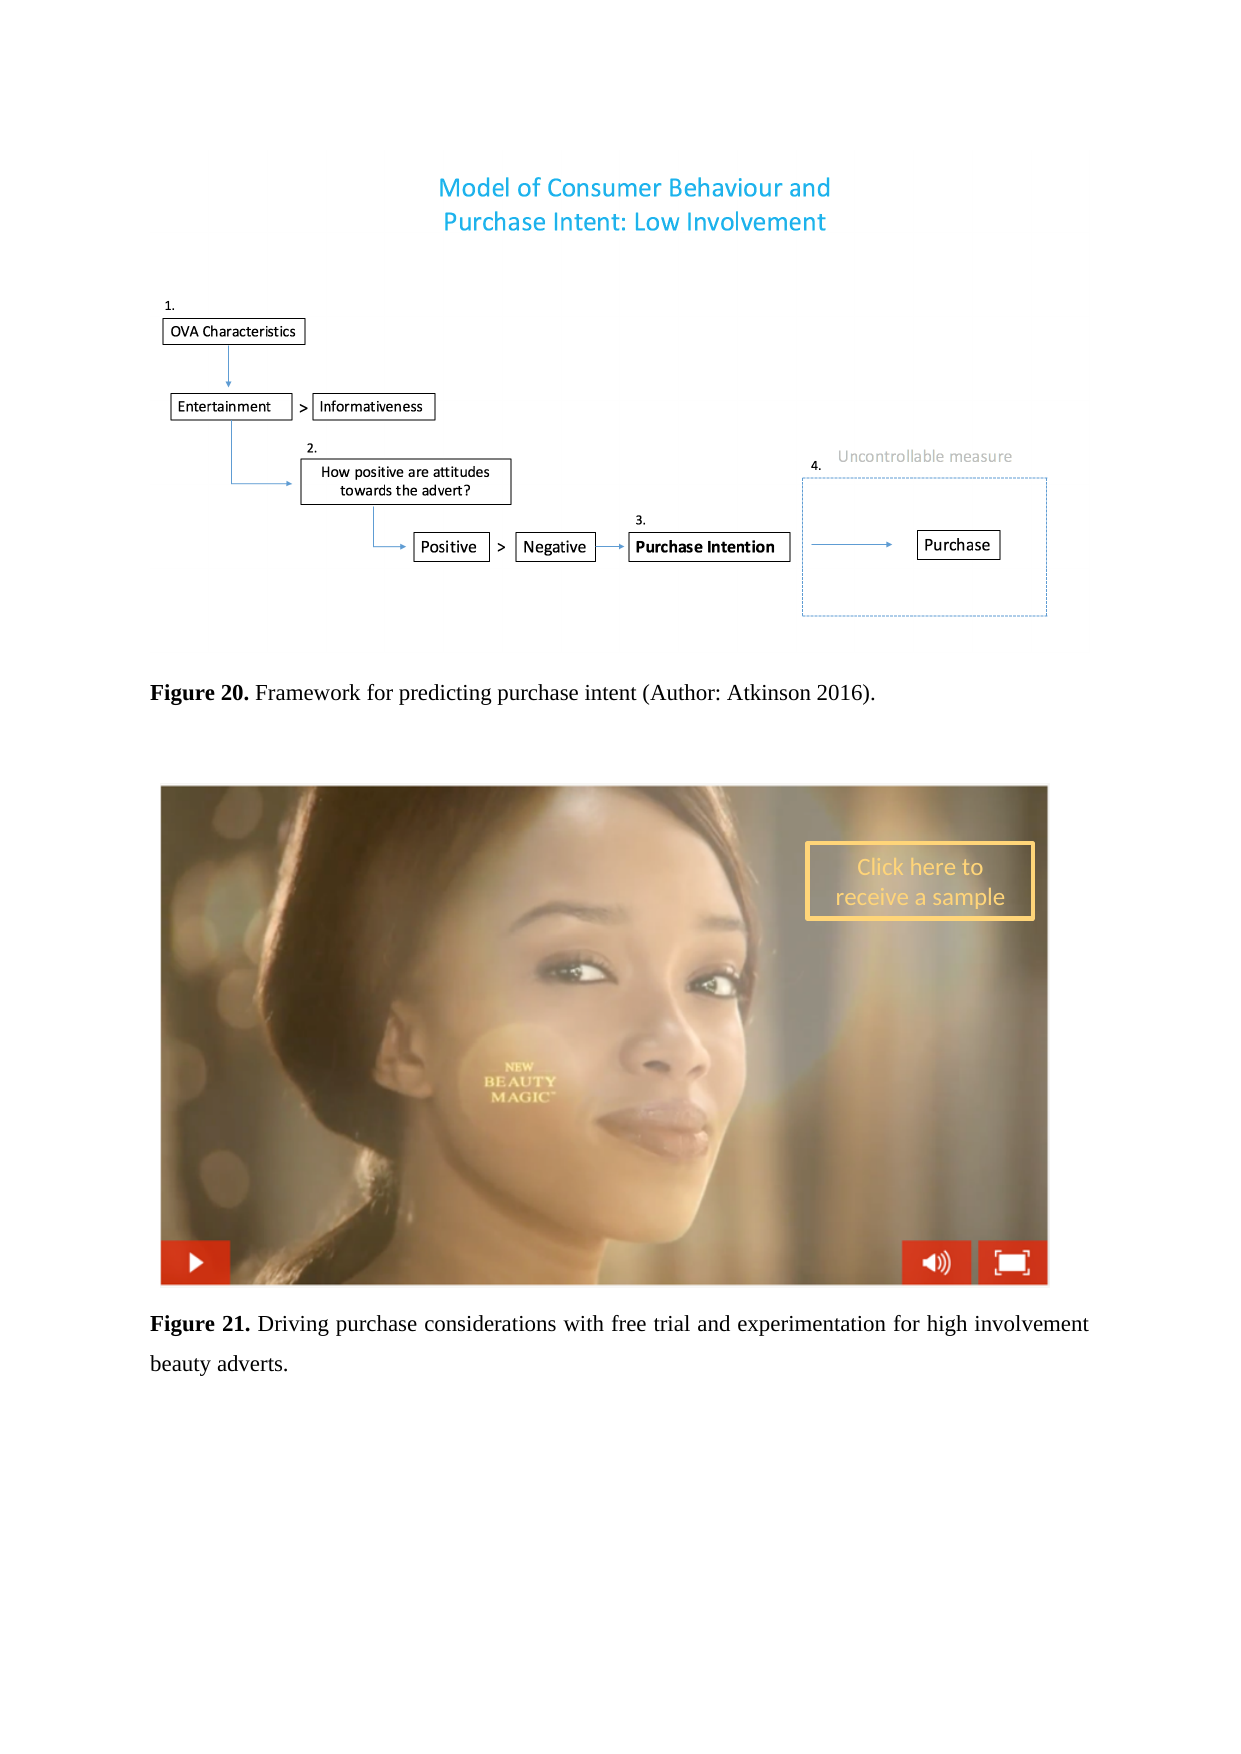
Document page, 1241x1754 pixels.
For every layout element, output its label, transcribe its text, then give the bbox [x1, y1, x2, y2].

picture [160, 783, 1050, 1288]
picture [150, 150, 1090, 653]
text Figure 20. Framework for predicting purchase intent (Author: Atkinson 2016). [150, 679, 1090, 705]
